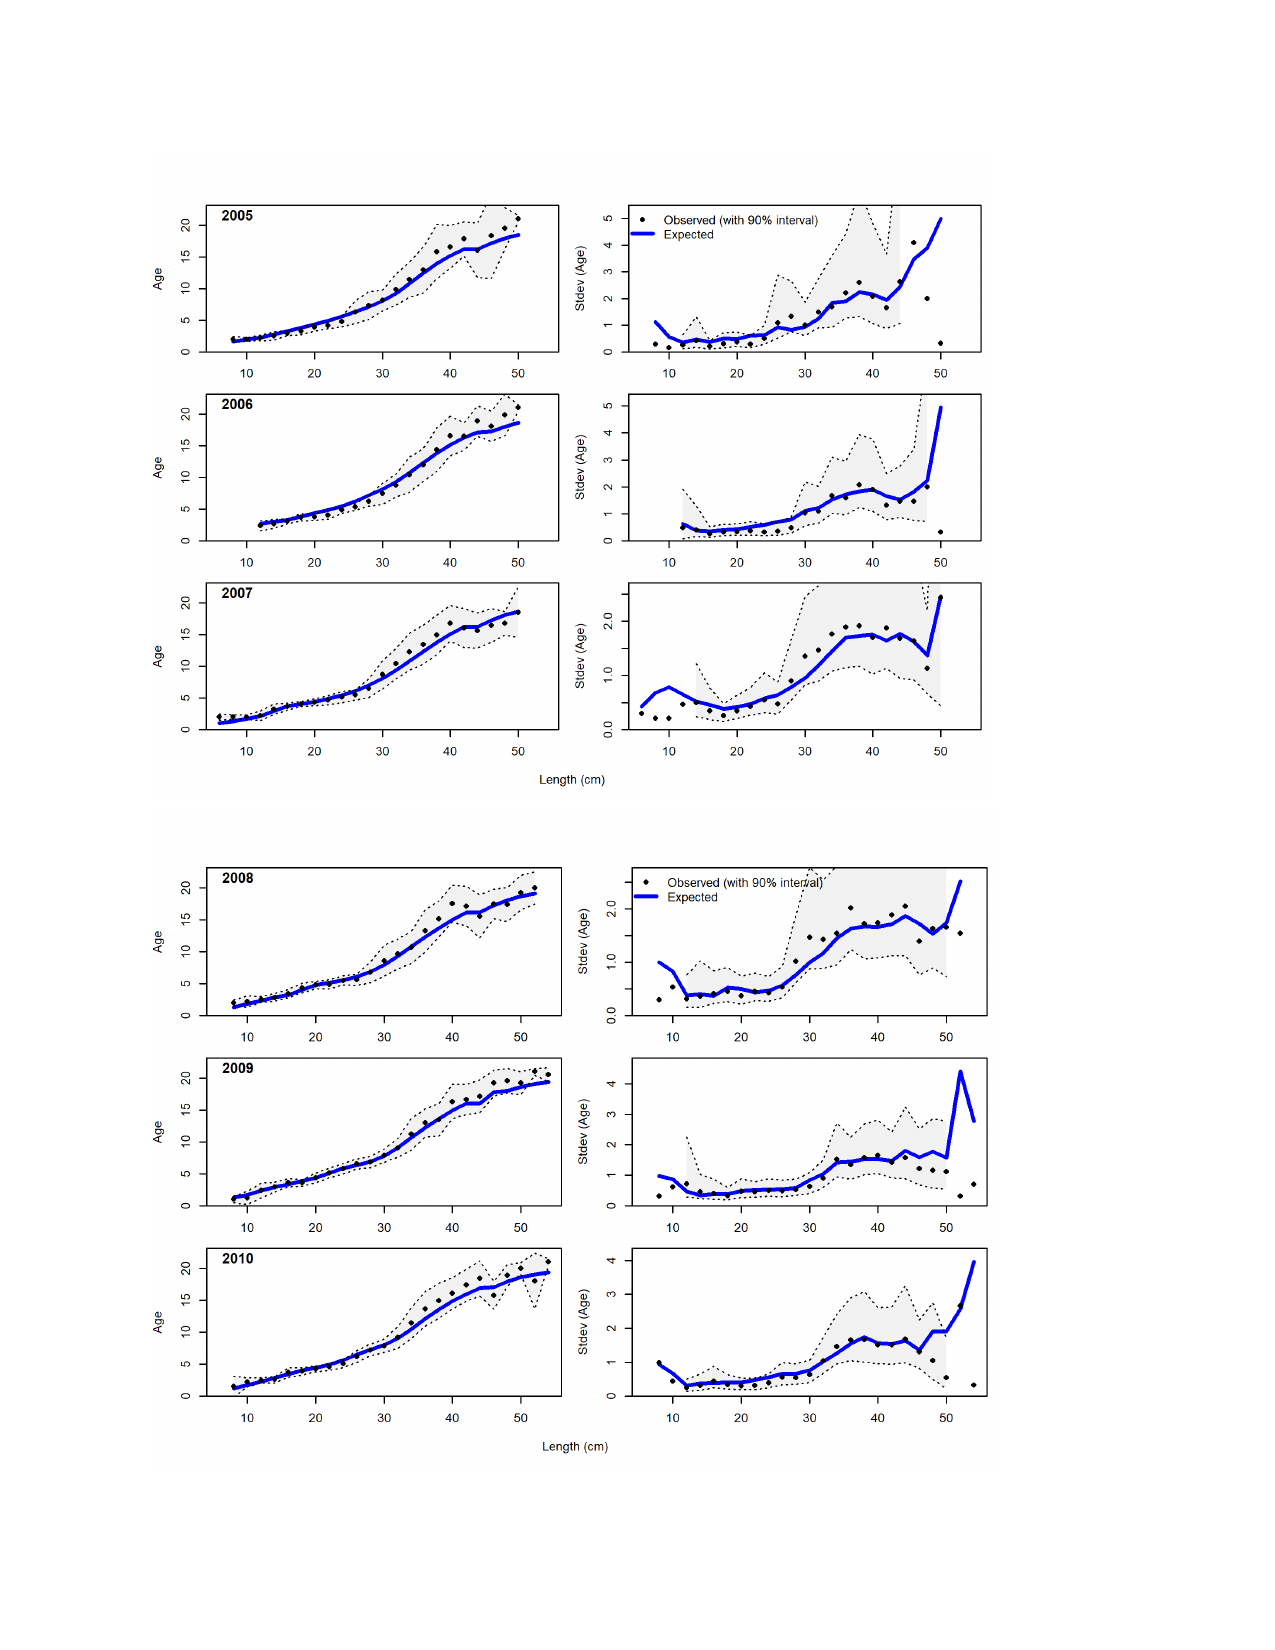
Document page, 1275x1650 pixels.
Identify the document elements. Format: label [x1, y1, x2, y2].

picture [150, 150, 995, 800]
picture [150, 811, 1001, 1467]
